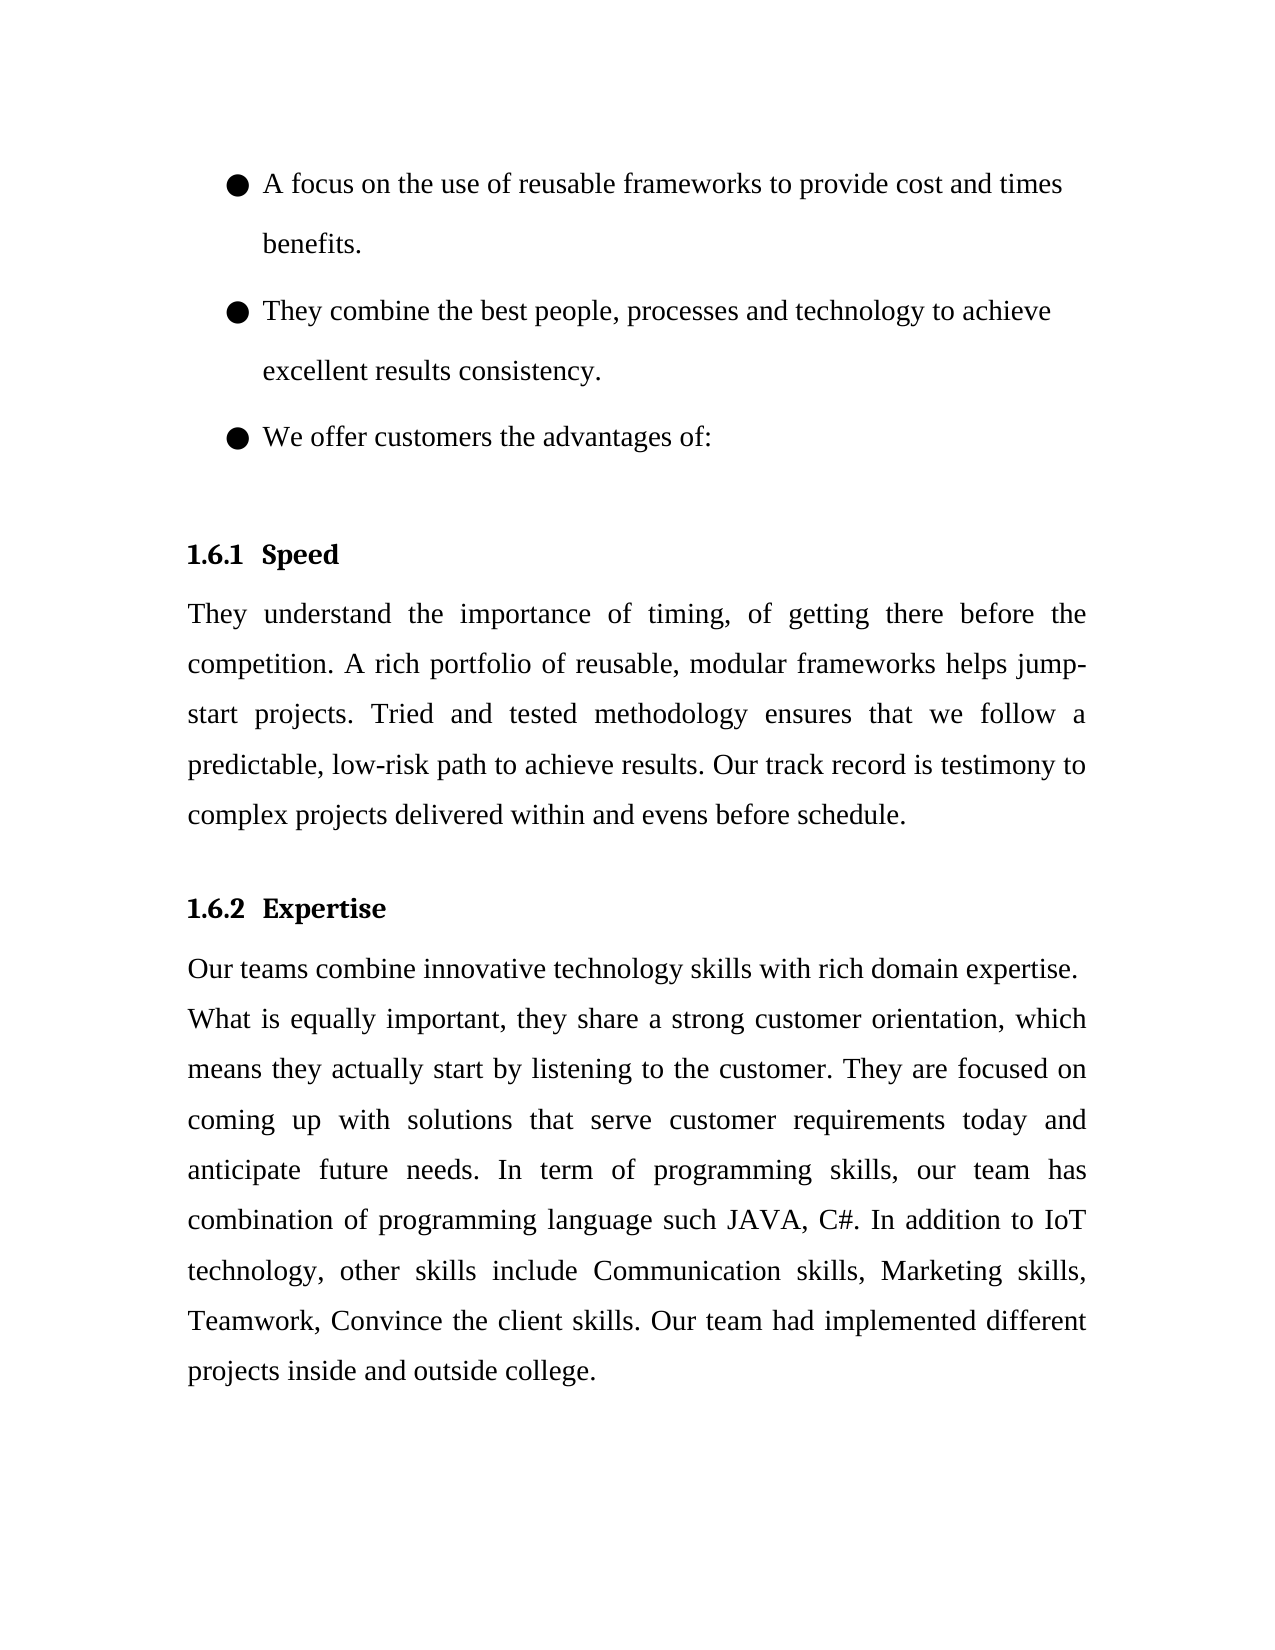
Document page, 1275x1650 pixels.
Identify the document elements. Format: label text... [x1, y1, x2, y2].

list They combine the best people, processes and technology to achieve excellent results consistency. [225, 277, 1087, 387]
list We offer customers the advantages of: [225, 404, 1087, 463]
subtitle Expertise [187, 892, 1087, 926]
text They understand the importance of timing, of getting there before the competition. A rich portfolio of reusable, modular frameworks helps jump-start projects. Tried and tested methodology ensures that we follow a predictable, low-risk path to achieve results. Our track record is testimony to complex projects delivered within and evens before schedule. [187, 596, 1087, 831]
text What is equally important, they share a strong customer orientation, which means they actually start by listening to the customer. They are focused on coming up with solutions that serve customer requirements today and anticipate future needs. In term of programming skills, our team has combination of programming language such JAVA, C#. In addition to IoT technology, other skills include Communication skills, Marketing skills, Teamwork, Convince the client skills. Our team had implemented different projects inside and outside college. [187, 1001, 1087, 1387]
list A focus on the use of reusable frameworks to provide cost and times benefits. [225, 150, 1087, 260]
text Our teams combine innovative technology skills with rich domain expertise. [187, 951, 1087, 984]
subtitle Speed [187, 538, 1087, 572]
